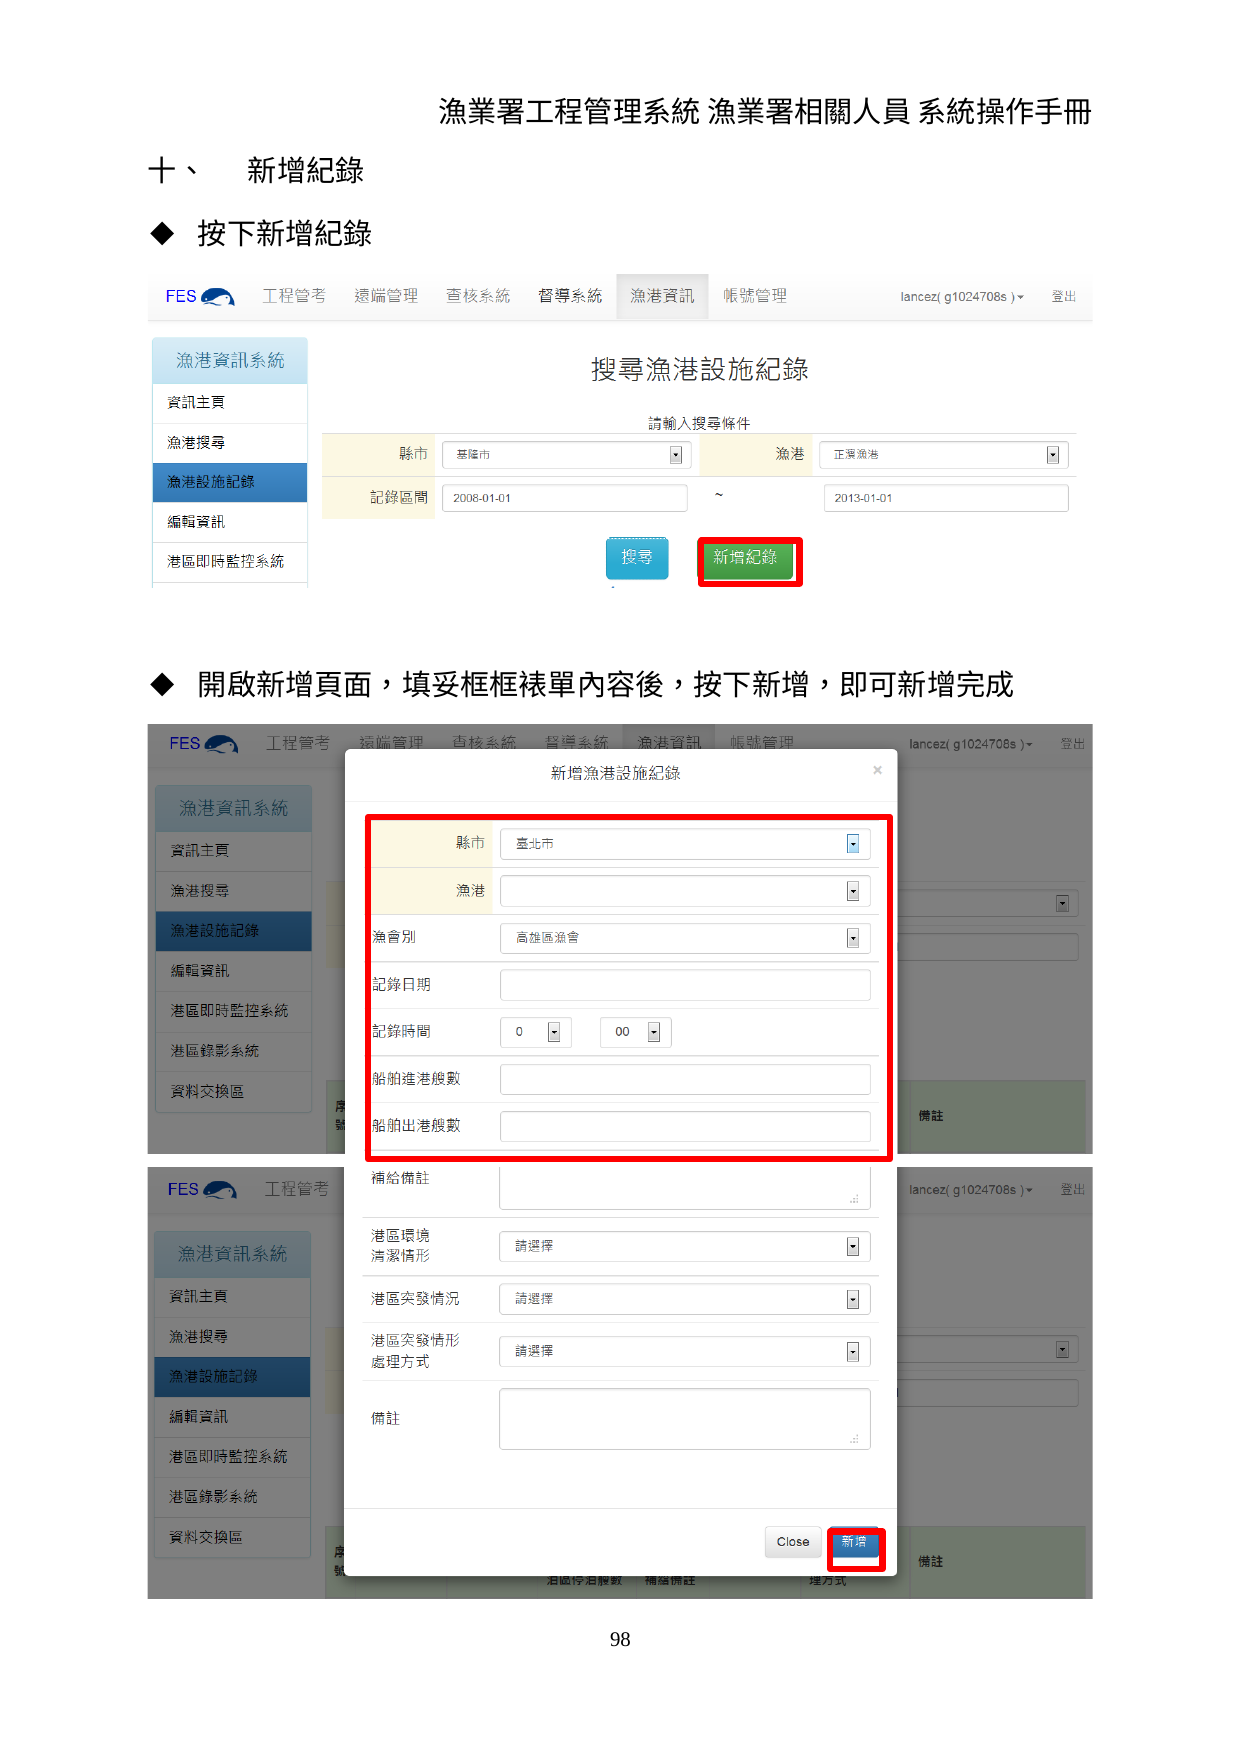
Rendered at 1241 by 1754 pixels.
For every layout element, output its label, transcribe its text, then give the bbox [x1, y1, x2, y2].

picture [147, 1167, 1093, 1599]
picture [147, 724, 1093, 1154]
picture [371, 820, 887, 1154]
list 開啟新增頁面，填妥框框裱單內容後，按下新增，即可新增完成 [148, 661, 1092, 703]
picture [147, 274, 1093, 588]
list 按下新增紀錄 [148, 211, 1092, 253]
list 新增紀錄 [148, 147, 1092, 190]
